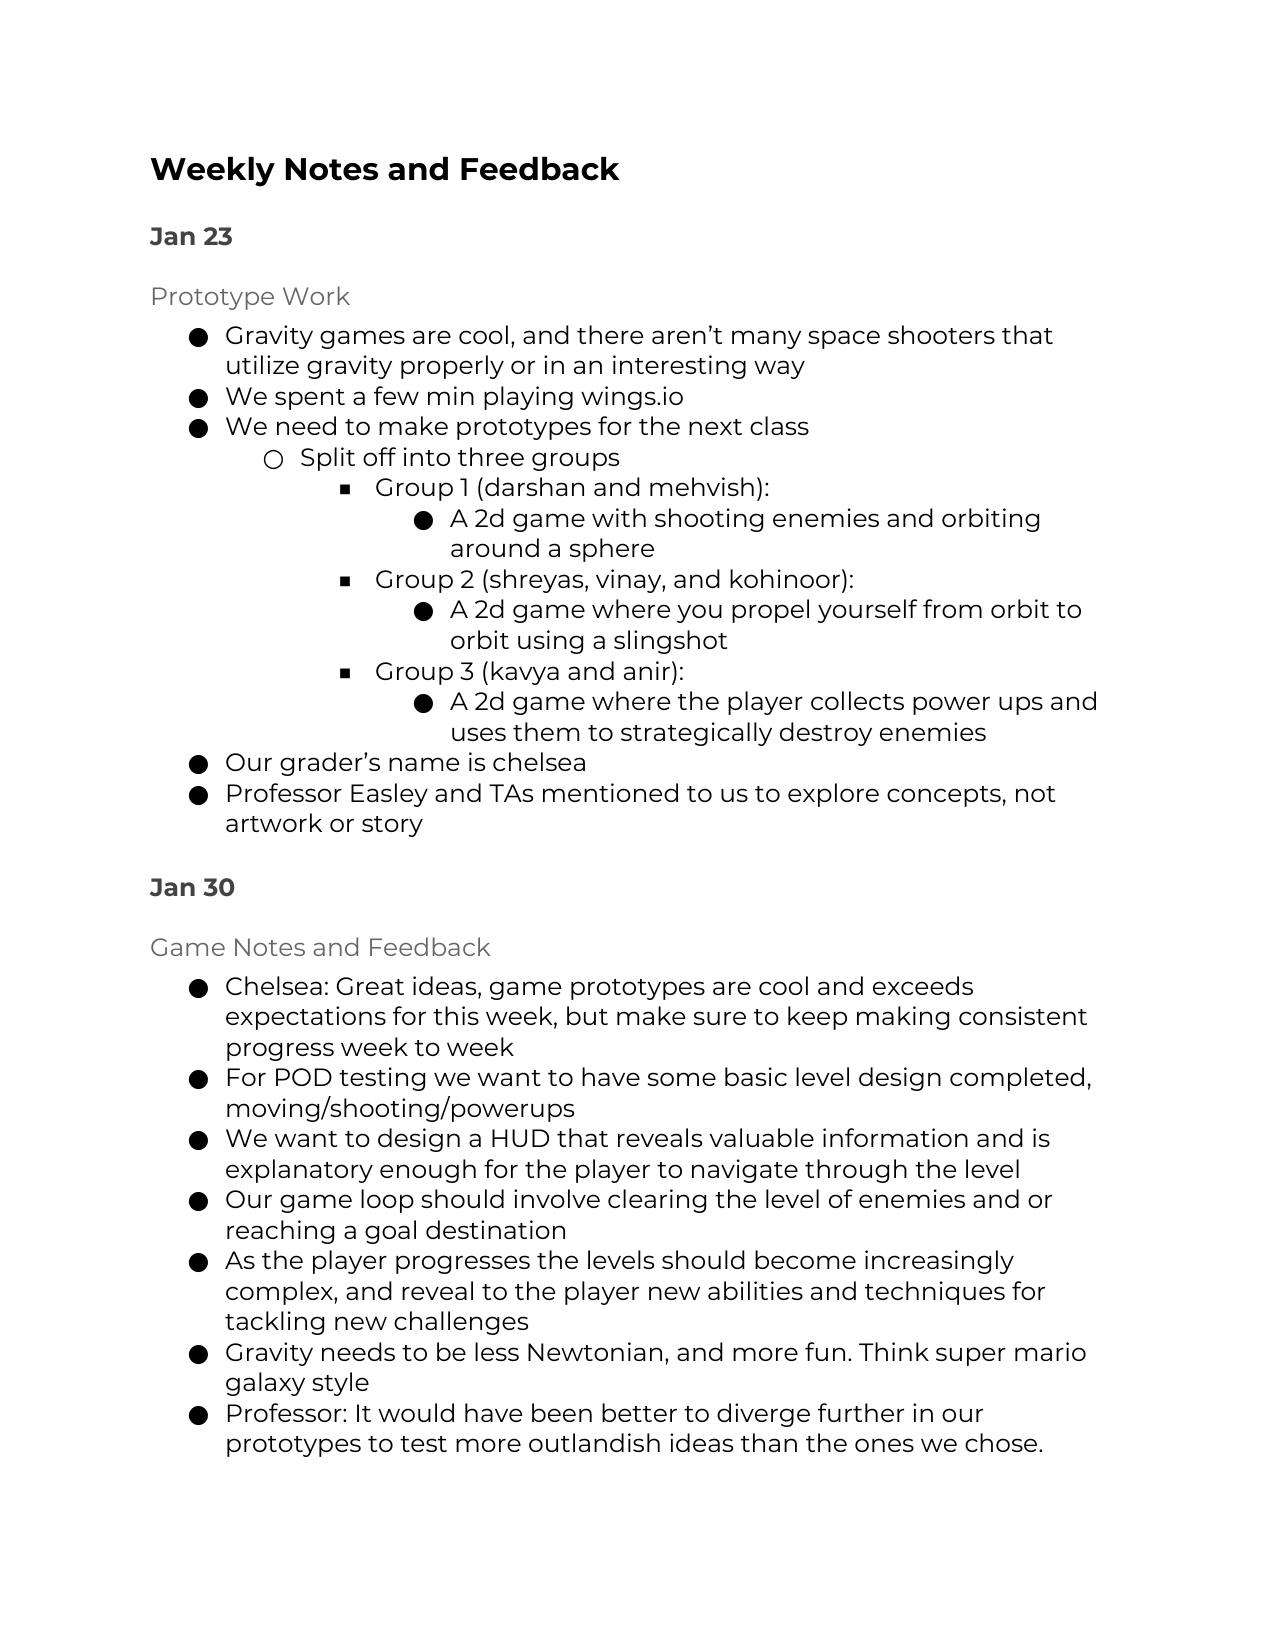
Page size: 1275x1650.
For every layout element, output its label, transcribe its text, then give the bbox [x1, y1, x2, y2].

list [187, 1398, 1125, 1459]
list We spent a few min playing wings.io [187, 381, 1125, 412]
list Our grader’s name is chelsea [187, 747, 1125, 778]
list A 2d game where the player collects power ups and uses them to strategically destroy enemies [412, 686, 1125, 747]
list Gravity needs to be less Newtonian, and more fun. Think super mario galaxy style [187, 1337, 1125, 1398]
list Split off into three groups [262, 442, 1125, 473]
list For POD testing we want to have some basic level design completed, moving/shooting/powerups [187, 1062, 1125, 1123]
list Our game loop should involve clearing the level of enemies and or reaching a goal destination [187, 1184, 1125, 1245]
list Group 1 (darshan and mehvish): [337, 473, 1125, 503]
list As the player progresses the levels should become increasingly complex, and reveal to the player new abilities and techniques for tackling new challenges [187, 1245, 1125, 1337]
list We need to make prototypes for the next class [187, 412, 1125, 442]
subtitle Jan 23 [150, 221, 1125, 252]
list Group 2 (shreyas, vinay, and kohinoor): [337, 564, 1125, 595]
subtitle Jan 30 [150, 872, 1125, 903]
list Group 3 (kavya and anir): [337, 656, 1125, 686]
subtitle Game Notes and Feedback [150, 932, 1125, 962]
list Professor Easley and TAs mentioned to us to explore concepts, not artwork or story [187, 778, 1125, 839]
subtitle Prototype Work [150, 281, 1125, 312]
list Gravity games are cool, and there aren’t many space shooters that utilize gravity properly or in an interesting way [187, 320, 1125, 381]
subtitle Weekly Notes and Feedback [150, 150, 1125, 188]
list A 2d game where you propel yourself from orbit to orbit using a slingshot [412, 595, 1125, 656]
list Chelsea: Great ideas, game prototypes are cool and exceeds expectations for this week, but make sure to keep making consistent progress week to week [187, 971, 1125, 1062]
list A 2d game with shooting enemies and orbiting around a sphere [412, 503, 1125, 564]
list We want to design a HUD that reveals valuable information and is explanatory enough for the player to navigate through the level [187, 1123, 1125, 1184]
